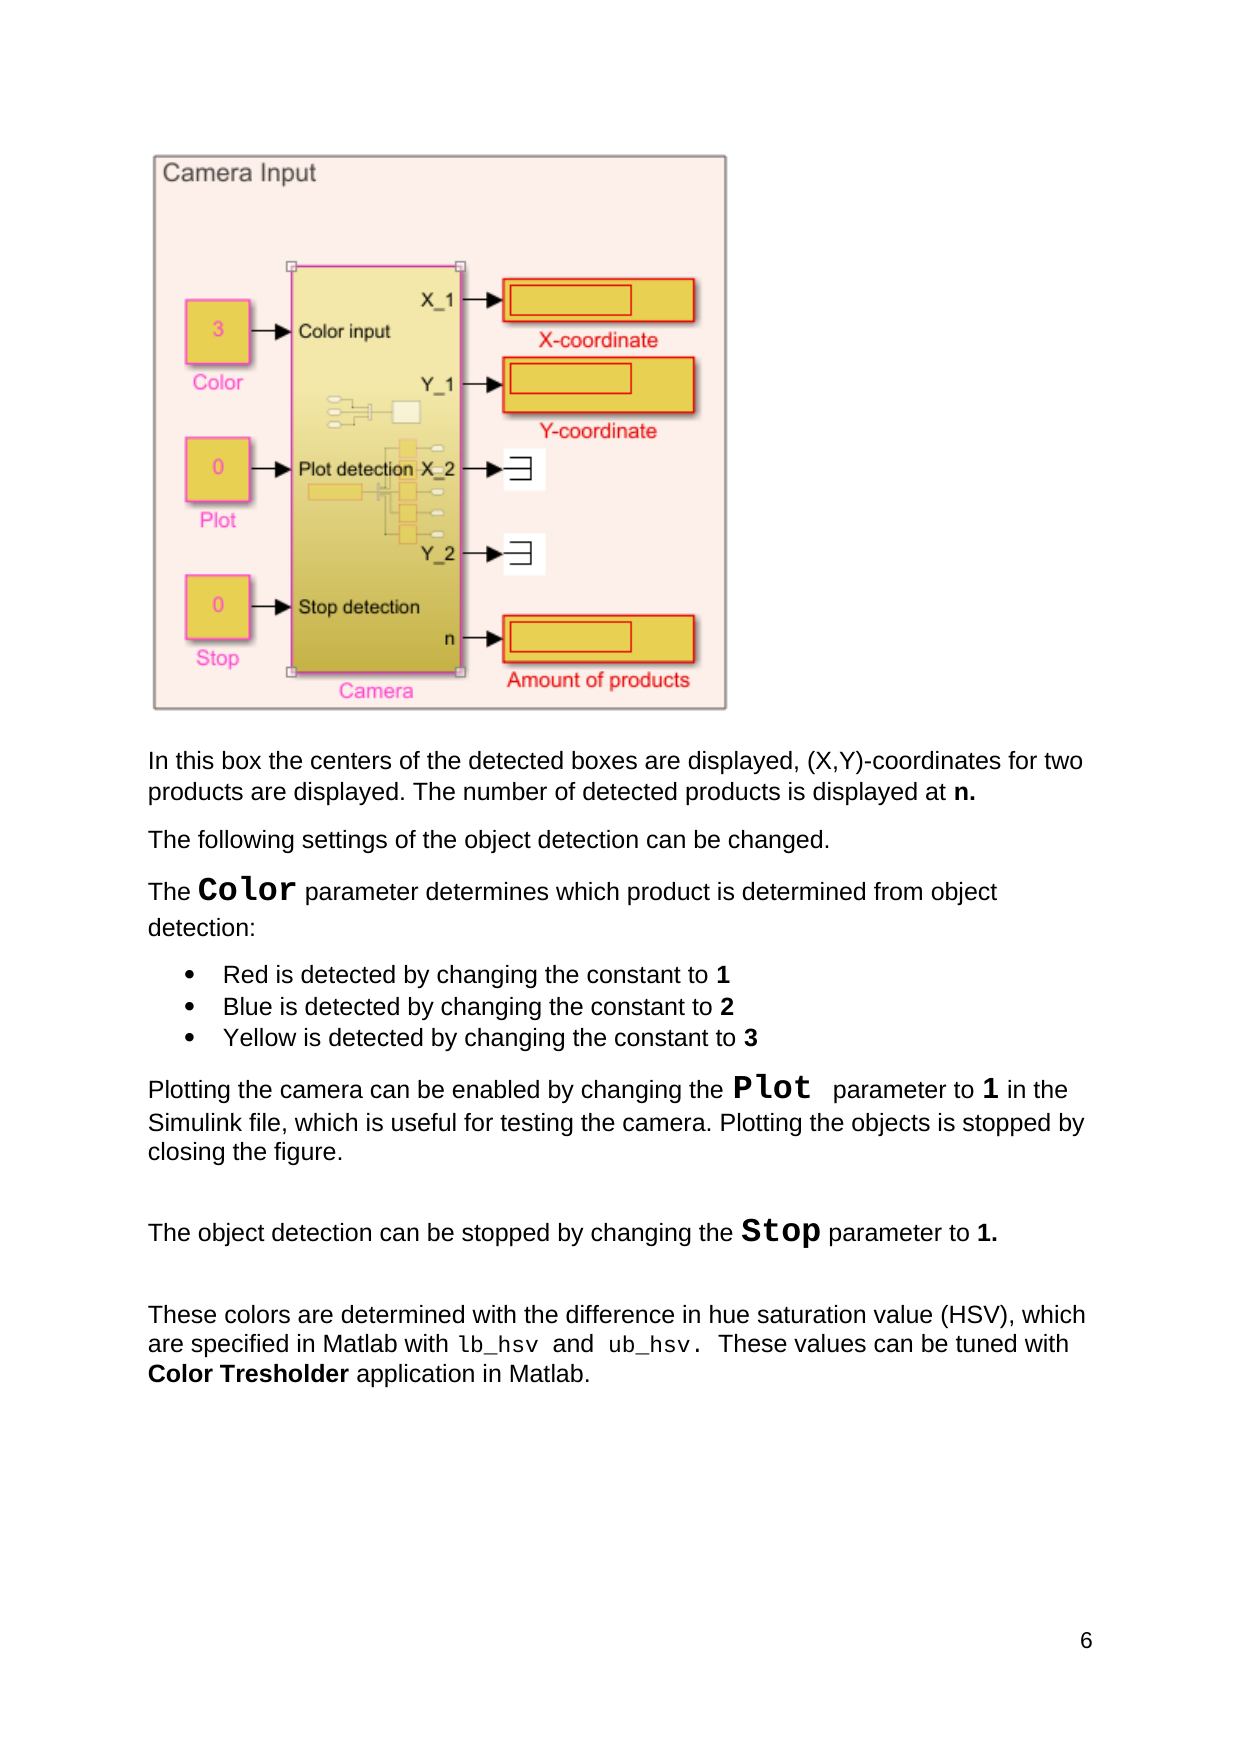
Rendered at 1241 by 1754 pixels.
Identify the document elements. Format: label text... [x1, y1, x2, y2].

text The Color parameter determines which product is determined from object detection: [148, 873, 1093, 941]
text These colors are determined with the difference in hue saturation value (HSV), which are specified in Matlab with lb_hsv and ub_hsv. These values can be tuned with Color Tresholder application in Matlab. [148, 1300, 1093, 1388]
list Red is detected by changing the constant to 1 [185, 960, 1093, 989]
list Blue is detected by changing the constant to 2 [185, 992, 1093, 1020]
text Plotting the camera can be enabled by changing the Plot parameter to 1 in the Simulink file, which is useful for testing the camera. Plotting the objects is stopped by closing the figure. [148, 1071, 1093, 1166]
text The object detection can be stopped by changing the Stop parameter to 1. [148, 1213, 1093, 1251]
text The following settings of the object detection can be changed. [148, 825, 1093, 854]
list Yellow is detected by changing the constant to 3 [185, 1023, 1093, 1052]
picture [147, 147, 737, 728]
text In this box the centers of the detected boxes are displayed, (X,Y)-coordinates for two products are displayed. The number of detected products is displayed at n. [148, 746, 1093, 806]
